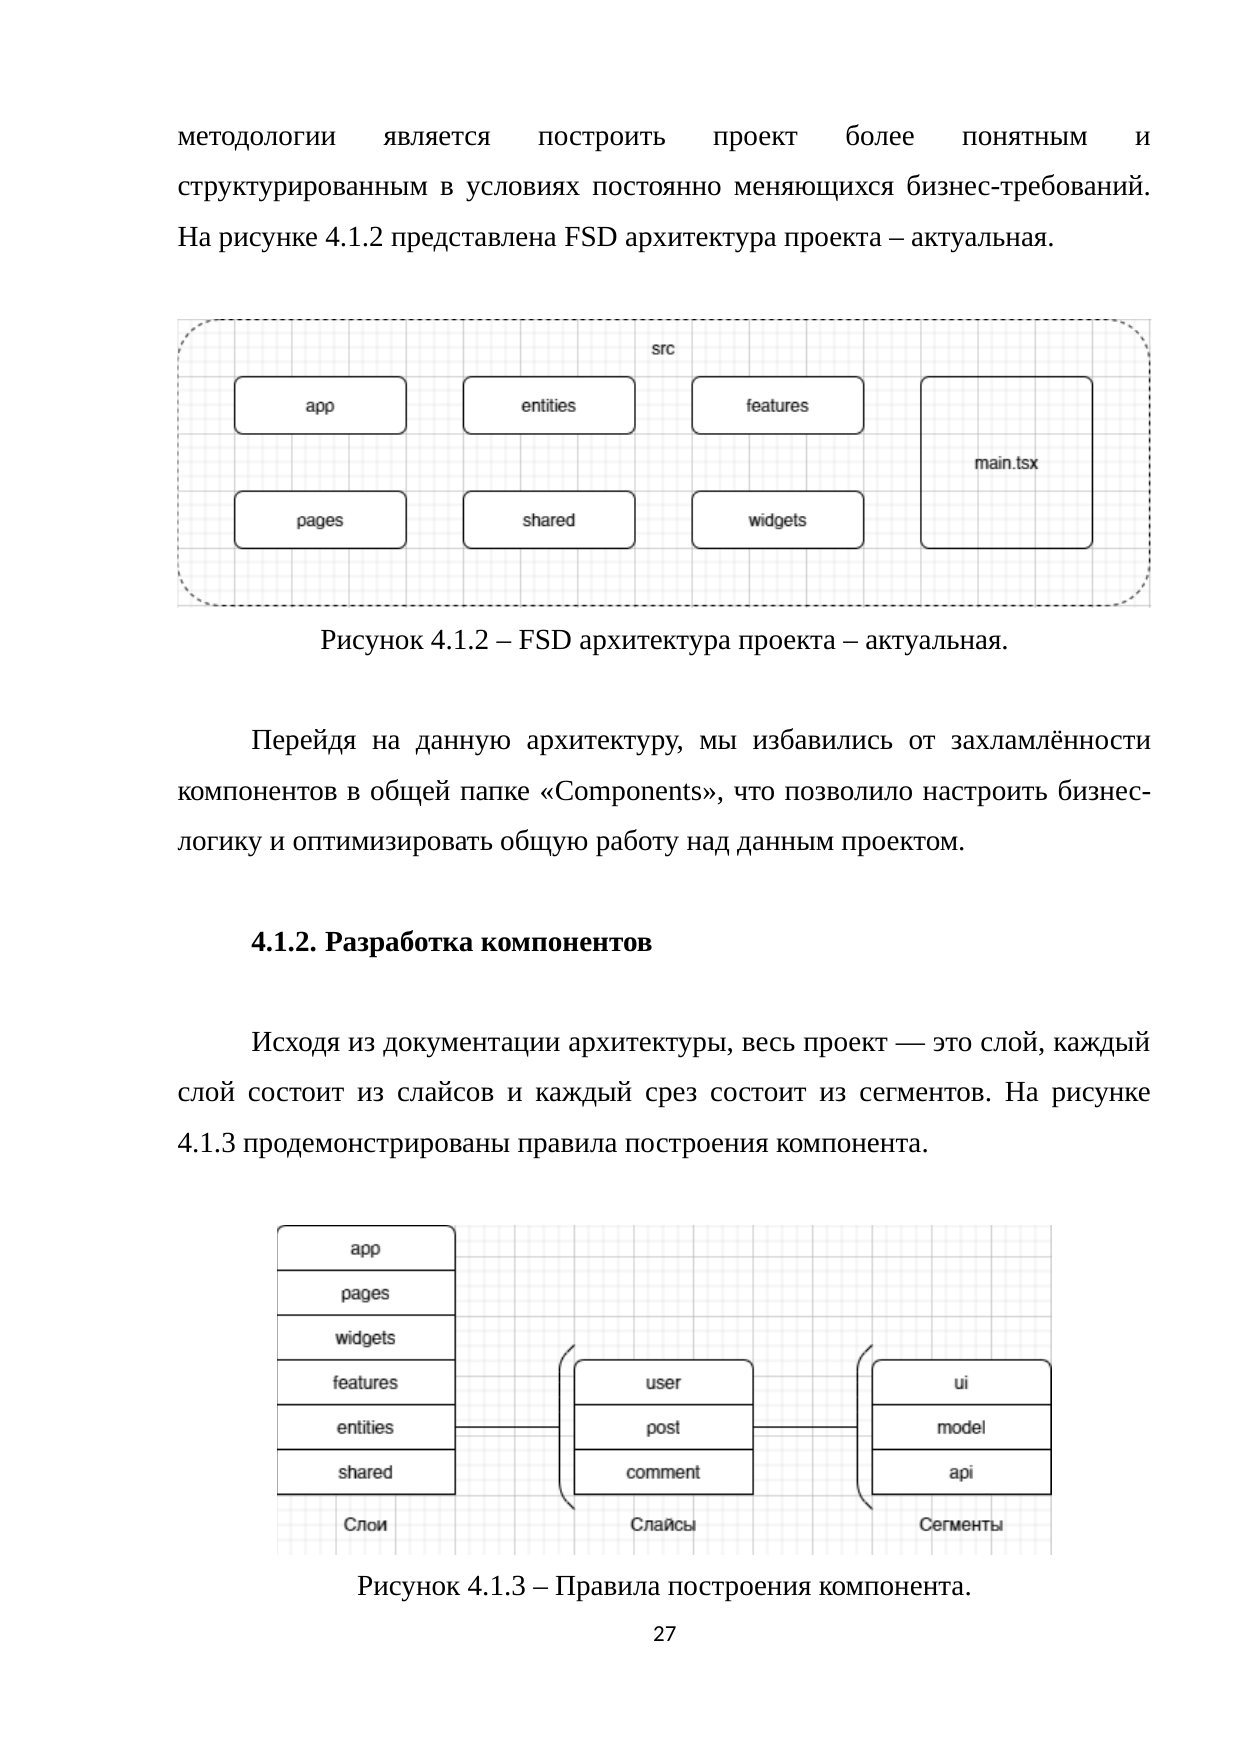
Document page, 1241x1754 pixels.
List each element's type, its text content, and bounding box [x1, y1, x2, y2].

picture [177, 319, 1152, 608]
text Рисунок 4.1.2 – FSD архитектура проекта – актуальная. [177, 622, 1152, 655]
picture [277, 1225, 1052, 1555]
text Перейдя на данную архитектуру, мы избавились от захламлённости компонентов в общей папке «Components», что позволило настроить бизнес-логику и оптимизировать общую работу над данным проектом. [177, 722, 1152, 857]
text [177, 118, 1152, 252]
list Разработка компонентов [177, 924, 1152, 957]
text Исходя из документации архитектуры, весь проект — это слой, каждый слой состоит из слайсов и каждый срез состоит из сегментов. На рисунке 4.1.3 продемонстрированы правила построения компонента. [177, 1024, 1152, 1158]
text Рисунок 4.1.3 – Правила построения компонента. [177, 1568, 1152, 1602]
